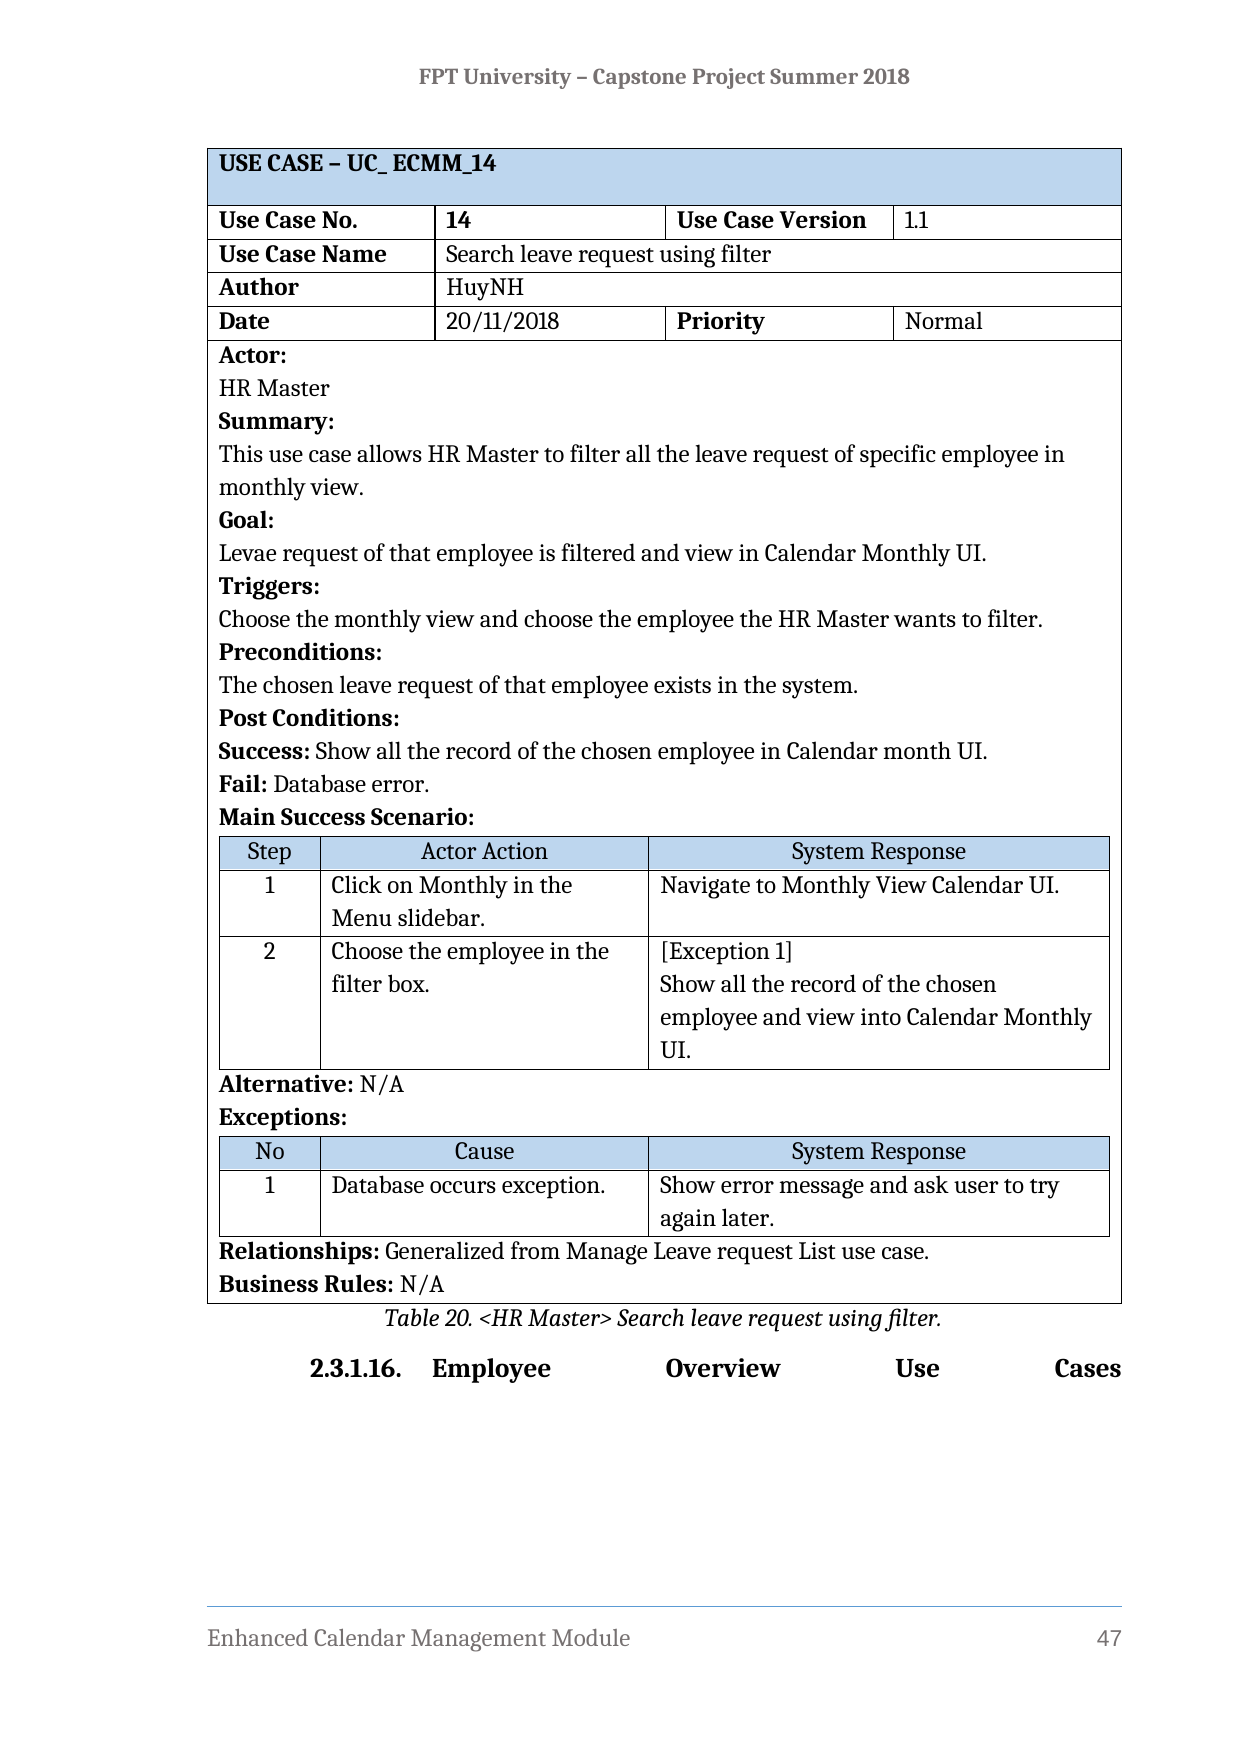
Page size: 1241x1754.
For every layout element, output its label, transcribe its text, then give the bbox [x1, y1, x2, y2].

table_cell Use Case Version [666, 206, 893, 238]
table_cell Date [208, 307, 434, 339]
text Employee Overview Use Cases [301, 1353, 1122, 1385]
table_cell Actor: HR Master Summary: This use case allows HR Master to filter all the leave request of specific employee in monthly view. Goal: Levae request of that employee is filtered and view in Calendar Monthly UI. Triggers: Choose the monthly view and choose the employee the HR Master wants to filter. Preconditions: The chosen leave request of that employee exists in the system. Post Conditions: Success: Show all the record of the chosen employee in Calendar month UI. Fail: Database error. Main Success Scenario: Alternative: N/A Exceptions: Relationships: Generalized from Manage Leave request List use case. Business Rules: N/A [208, 341, 1121, 1303]
table_cell 20/11/2018 [436, 307, 665, 339]
table_cell Use Case Name [208, 240, 434, 272]
table_header USE CASE – UC_ ECMM_14 [208, 149, 1121, 205]
table_cell Search leave request using filter [436, 240, 1121, 272]
text Table 20. <HR Master> Search leave request using filter. [207, 1304, 1122, 1333]
table_cell Priority [666, 307, 893, 339]
table_cell Use Case No. [208, 206, 434, 238]
table_cell HuyNH [436, 273, 1121, 306]
table_cell Author [208, 273, 434, 306]
table_cell Normal [894, 307, 1121, 339]
table_cell 1.1 [894, 206, 1121, 238]
table_cell 14 [436, 206, 665, 238]
